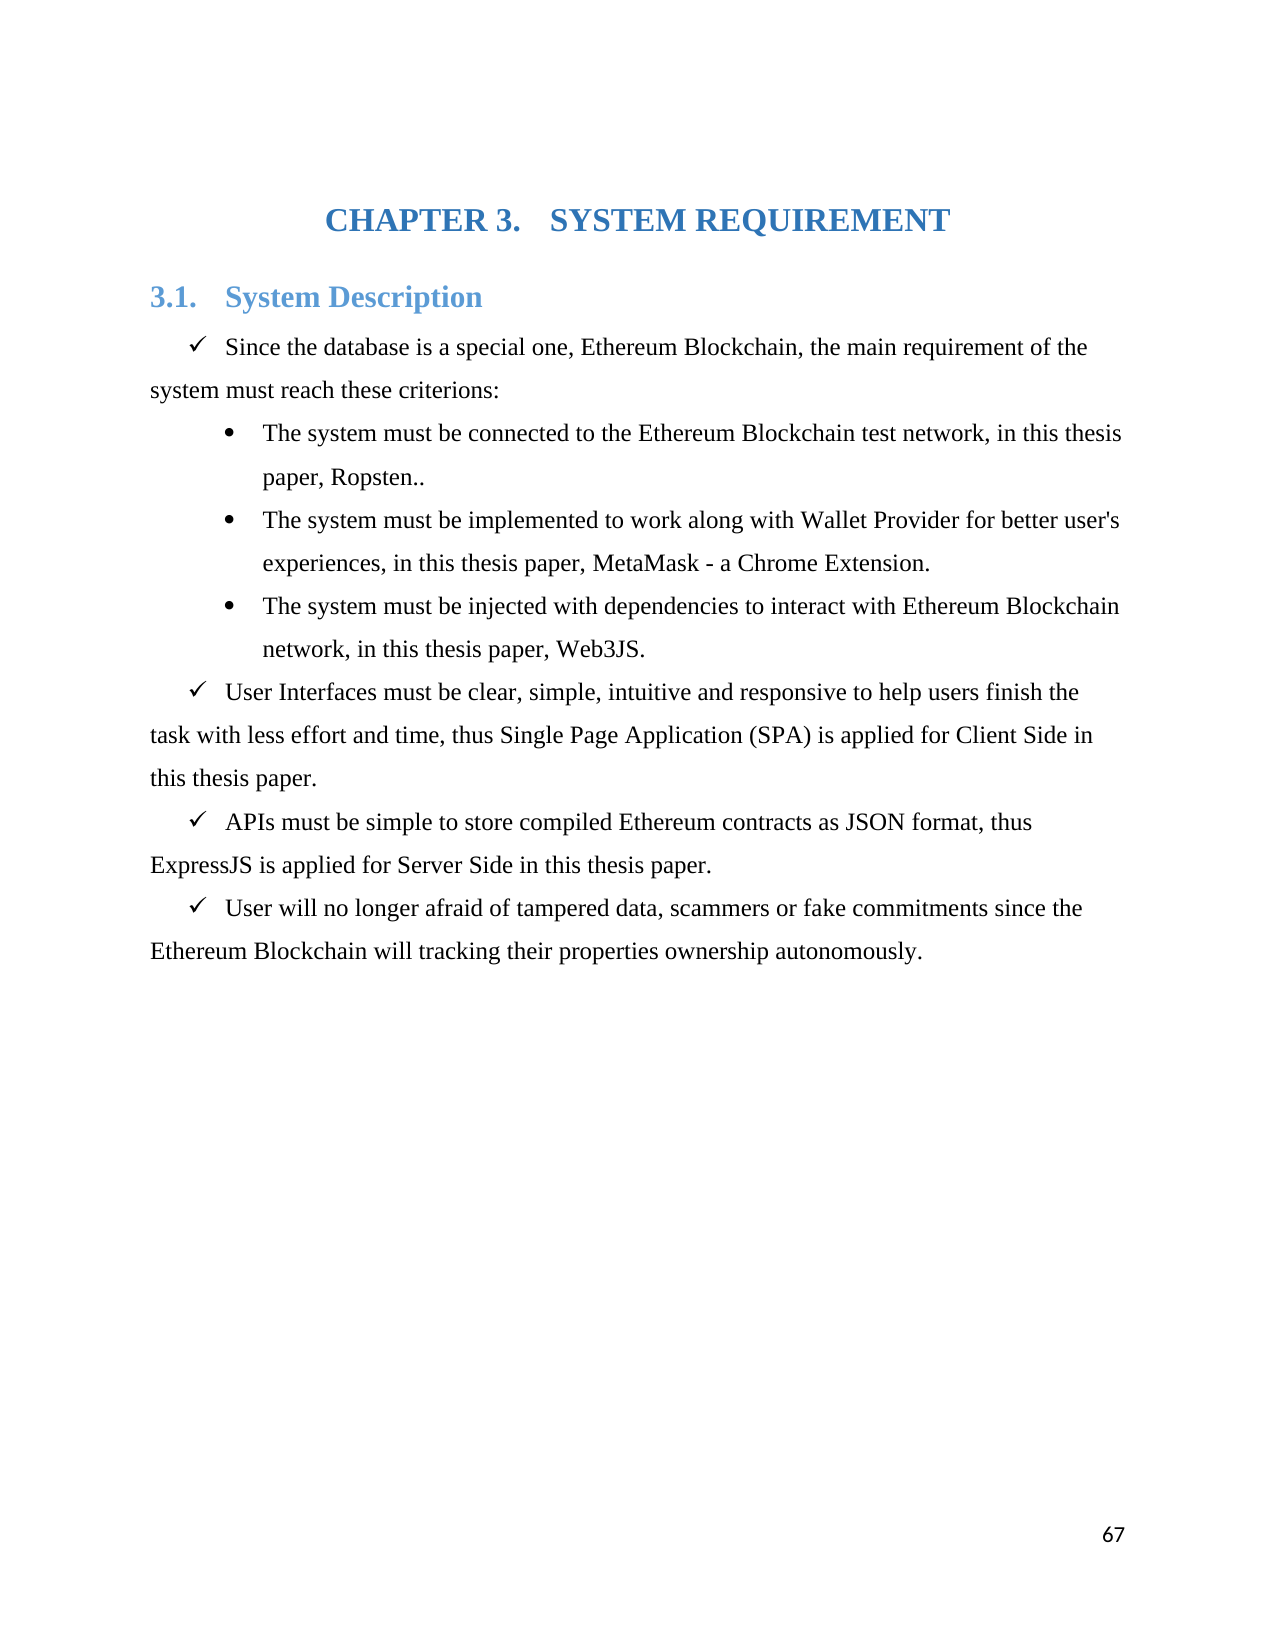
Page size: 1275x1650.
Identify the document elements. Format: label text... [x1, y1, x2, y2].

list The system must be implemented to work along with Wallet Provider for better user's experiences, in this thesis paper, MetaMask - a Chrome Extension. [225, 505, 1125, 577]
list The system must be injected with dependencies to interact with Ethereum Blockchain network, in this thesis paper, Web3JS. [225, 591, 1125, 663]
list APIs must be simple to store compiled Ethereum contracts as JSON format, thus ExpressJS is applied for Server Side in this thesis paper. [150, 807, 1125, 878]
list User Interfaces must be clear, simple, intuitive and responsive to help users finish the task with less effort and time, thus Single Page Application (SPA) is applied for Client Side in this thesis paper. [150, 677, 1125, 792]
subtitle SYSTEM REQUIREMENT [150, 200, 1125, 238]
list User will no longer afraid of tampered data, scammers or fake commitments since the Ethereum Blockchain will tracking their properties ownership autonomously. [150, 893, 1125, 965]
list Since the database is a special one, Ethereum Blockchain, the main requirement of the system must reach these criterions: [150, 332, 1125, 404]
subtitle System Description [150, 278, 1125, 314]
list The system must be connected to the Ethereum Blockchain test network, in this thesis paper, Ropsten.. [225, 418, 1125, 490]
